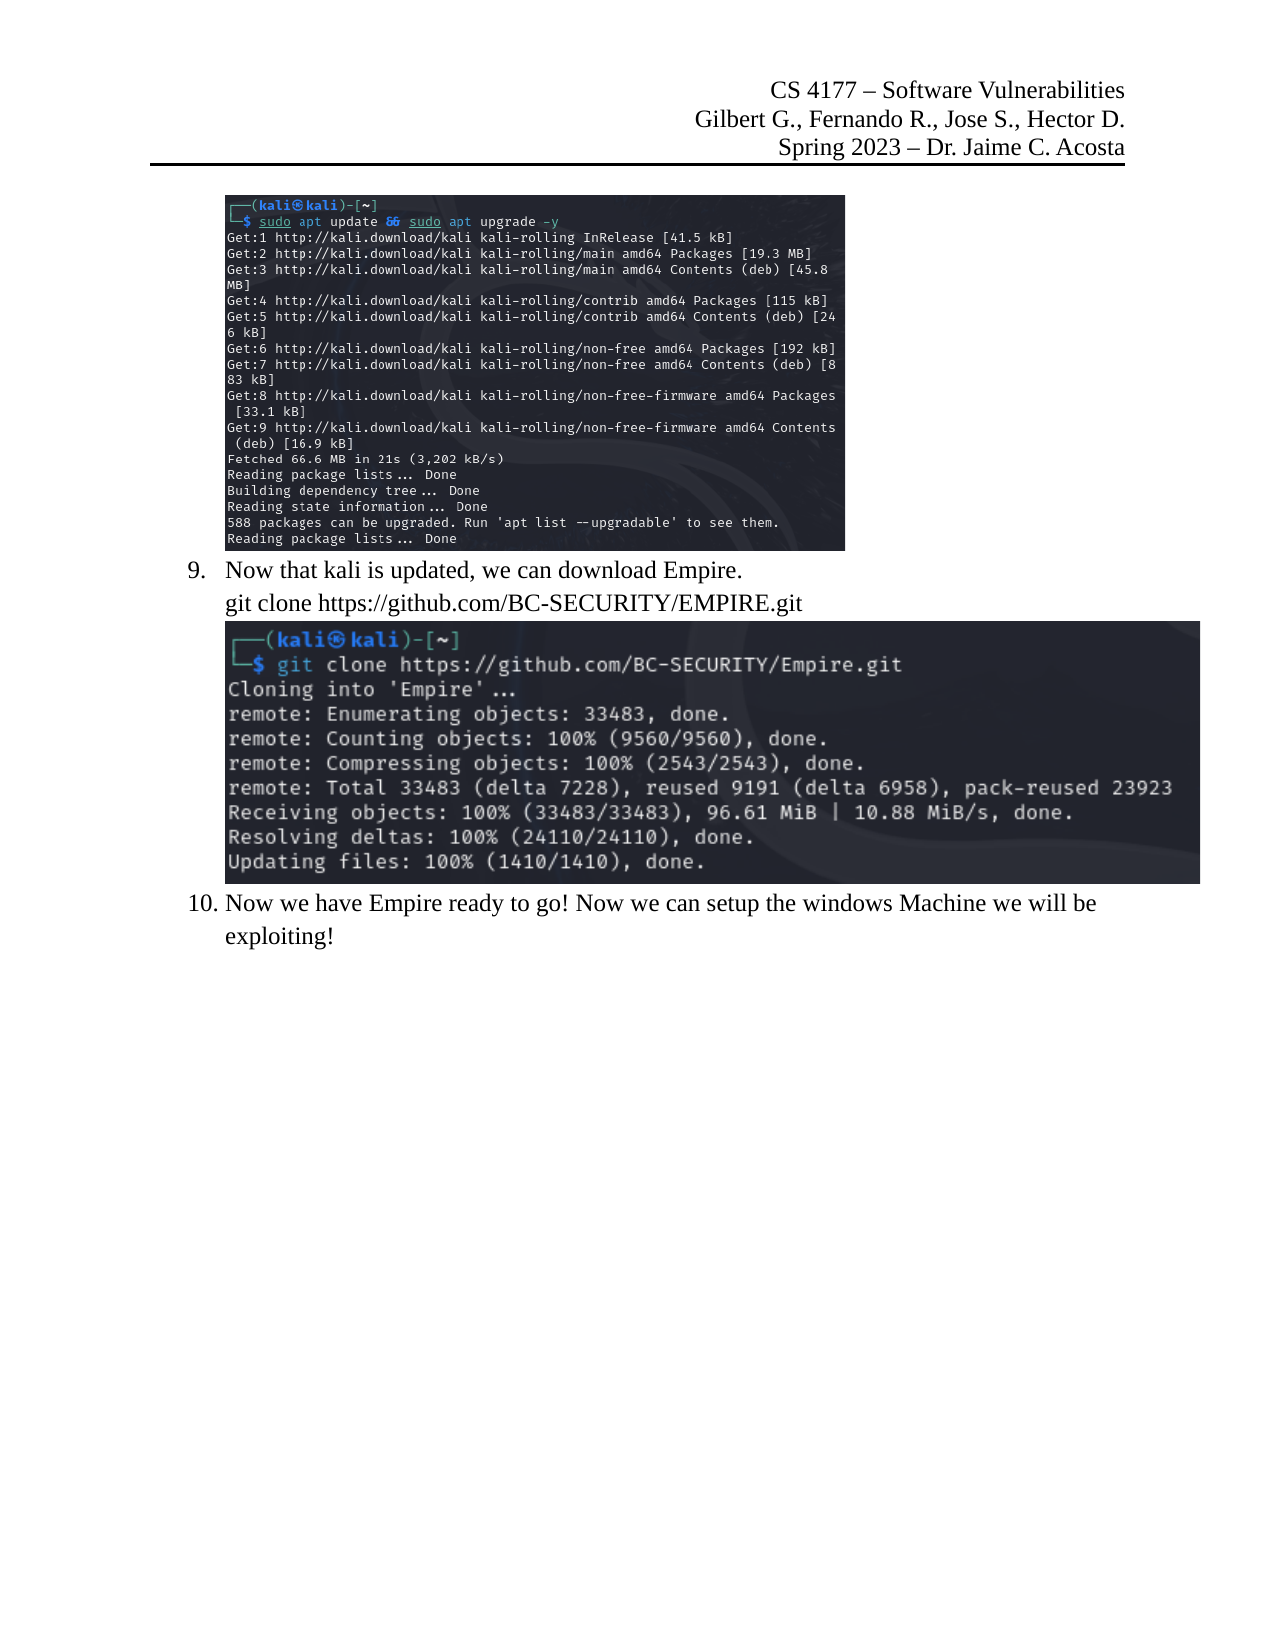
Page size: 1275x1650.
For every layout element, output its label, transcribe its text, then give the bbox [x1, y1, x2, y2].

list Now we have Empire ready to go! Now we can setup the windows Machine we will be exploiting! [187, 888, 1125, 950]
list git clone https://github.com/BC-SECURITY/EMPIRE.git [225, 588, 1125, 617]
list Now that kali is updated, we can download Empire. [187, 555, 1125, 584]
picture [225, 621, 1200, 884]
picture [225, 195, 846, 551]
